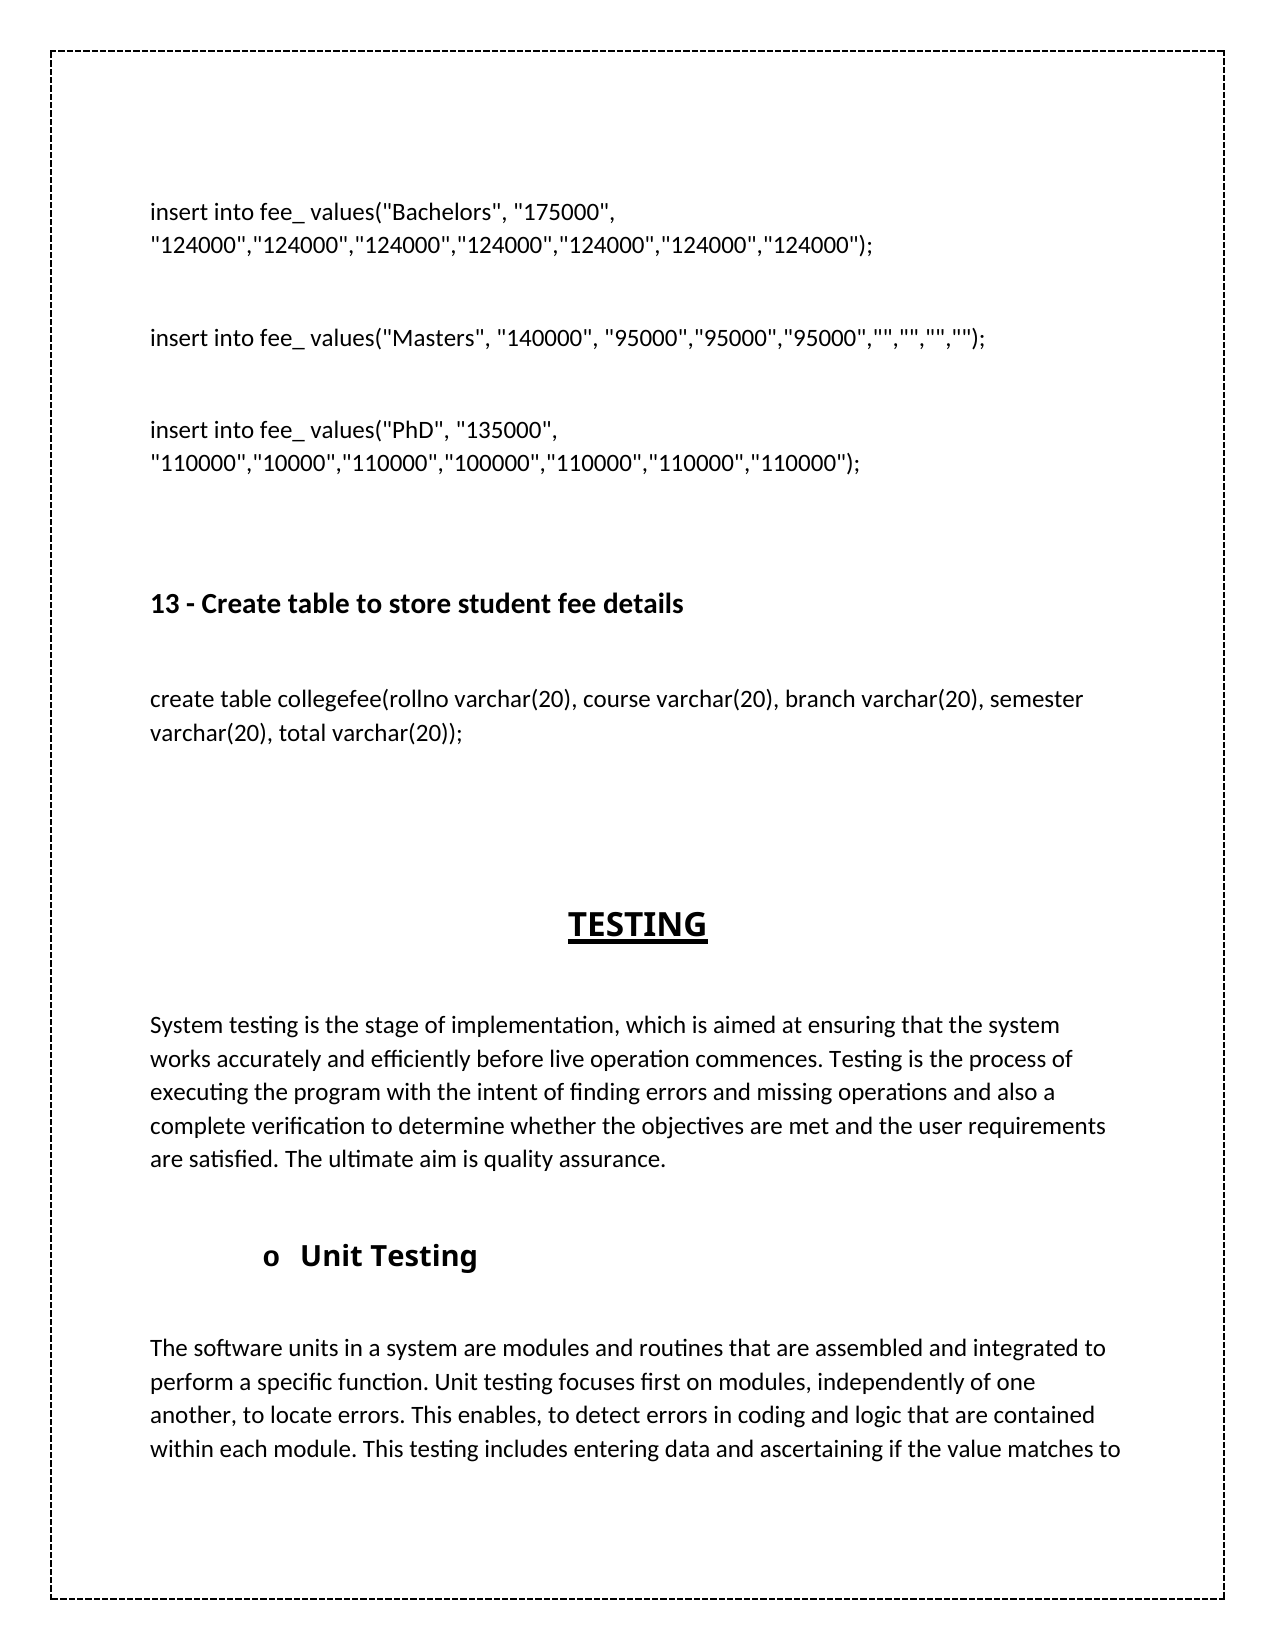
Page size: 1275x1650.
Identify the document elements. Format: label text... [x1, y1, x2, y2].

text TESTING [150, 901, 1125, 946]
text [150, 1332, 1125, 1463]
text create table collegefee(rollno varchar(20), course varchar(20), branch varchar(20), semester varchar(20), total varchar(20)); [150, 683, 1125, 747]
text insert into fee_ values("Bachelors", "175000", "124000","124000","124000","124000","124000","124000","124000"); [150, 196, 1125, 260]
text insert into fee_ values("PhD", "135000", "110000","10000","110000","100000","110000","110000","110000"); [150, 414, 1125, 478]
text 13 - Create table to store student fee details [150, 585, 1125, 621]
text System testing is the stage of implementation, which is aimed at ensuring that the system works accurately and efficiently before live operation commences. Testing is the process of executing the program with the intent of finding errors and missing operations and also a complete verification to determine whether the objectives are met and the user requirements are satisfied. The ultimate aim is quality assurance. [150, 1009, 1125, 1174]
text insert into fee_ values("Masters", "140000", "95000","95000","95000","","","",""); [150, 322, 1125, 352]
list Unit Testing [262, 1236, 1125, 1275]
